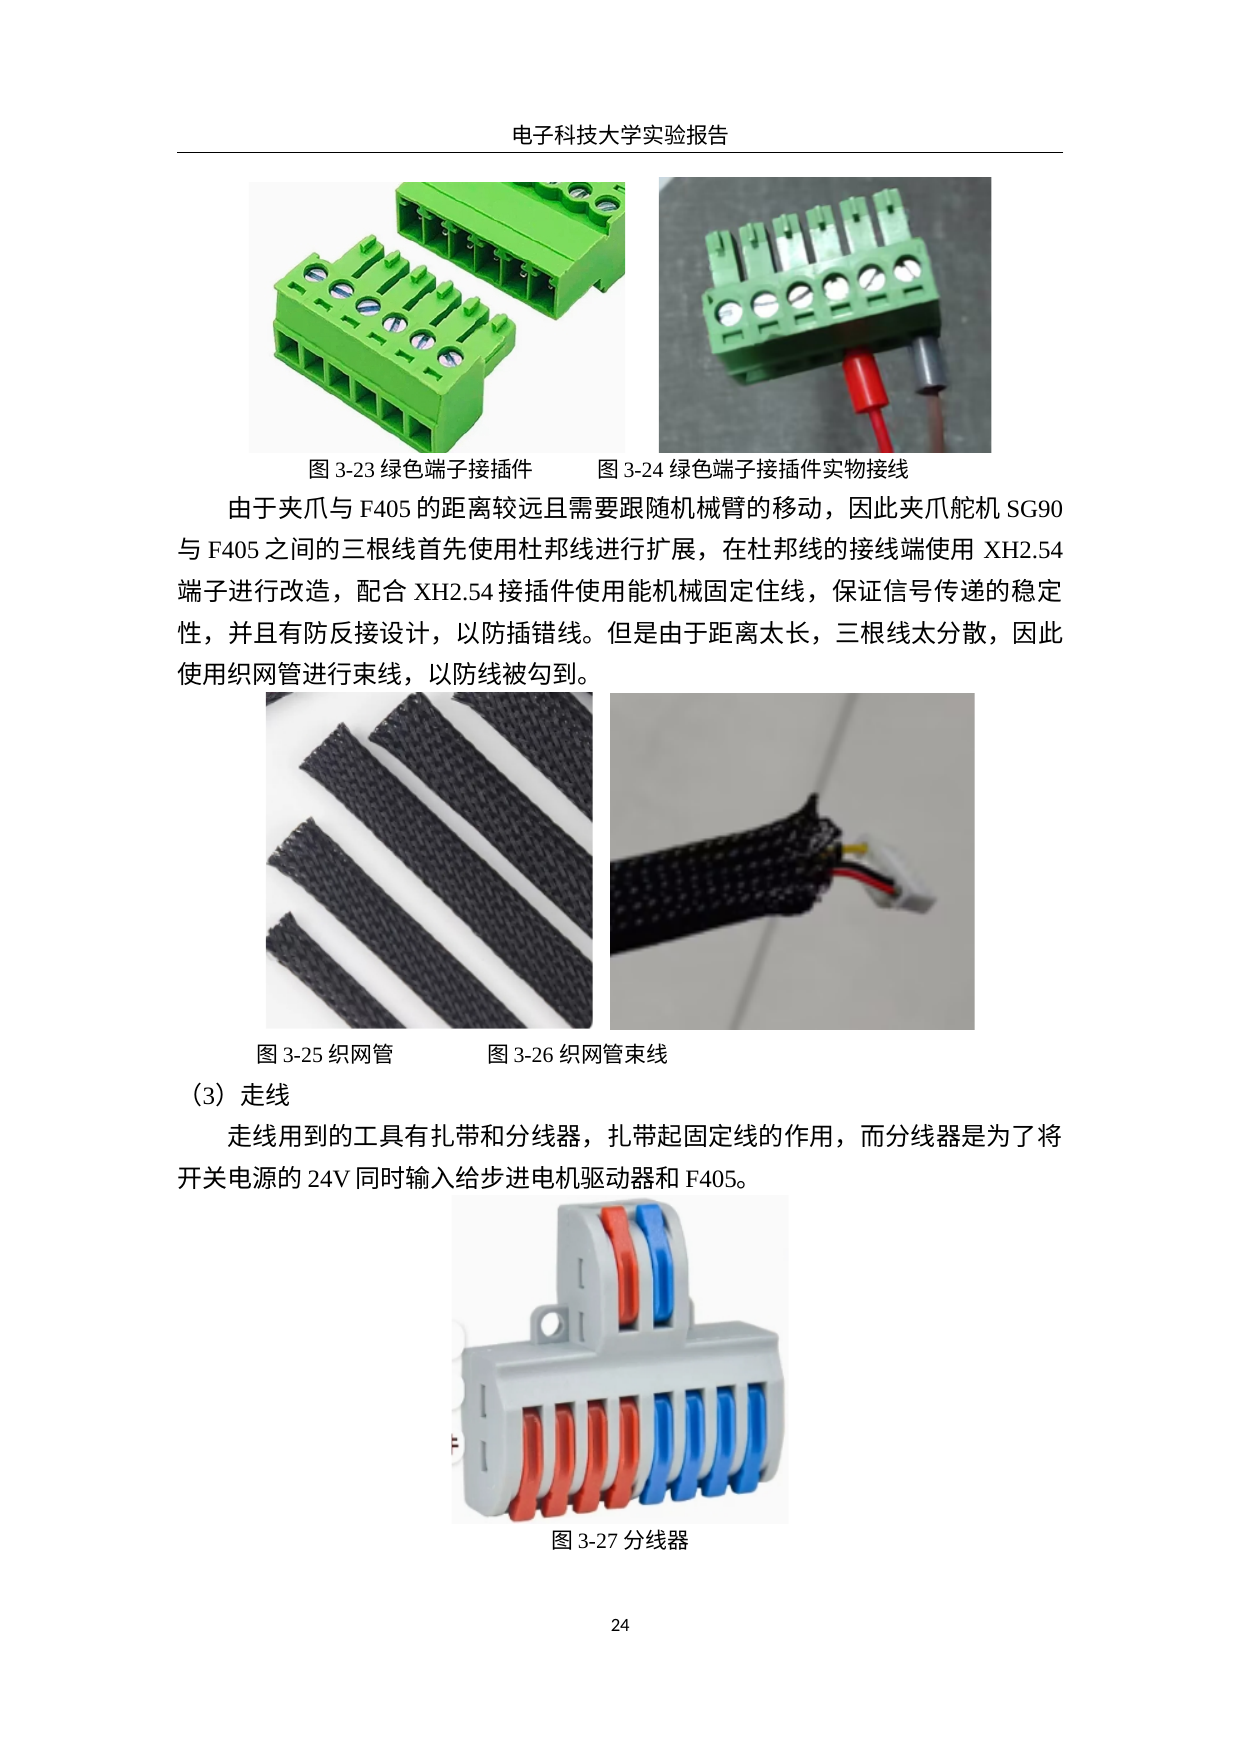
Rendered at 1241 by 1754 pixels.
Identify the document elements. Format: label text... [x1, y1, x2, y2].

picture [265, 692, 593, 1030]
text 图3-25 织网管 图3-26 织网管束线 [177, 1029, 1063, 1071]
text 图3-23 绿色端子接插件 图3-24 绿色端子接插件实物接线 [177, 452, 1063, 484]
text 走线用到的工具有扎带和分线器，扎带起固定线的作用，而分线器是为了将开关电源的24V同时输入给步进电机驱动器和F405。 [177, 1112, 1063, 1196]
list 走线 [177, 1071, 1063, 1112]
picture [658, 177, 992, 453]
text 图3-27 分线器 [177, 1523, 1063, 1555]
picture [248, 182, 625, 453]
picture [610, 693, 975, 1030]
text 由于夹爪与F405的距离较远且需要跟随机械臂的移动，因此夹爪舵机SG90与F405之间的三根线首先使用杜邦线进行扩展，在杜邦线的接线端使用XH2.54端子进行改造，配合XH2.54接插件使用能机械固定住线，保证信号传递的稳定性，并且有防反接设计，以防插错线。但是由于距离太长，三根线太分散，因此使用织网管进行束线，以防线被勾到。 [177, 484, 1063, 692]
picture [451, 1195, 789, 1524]
